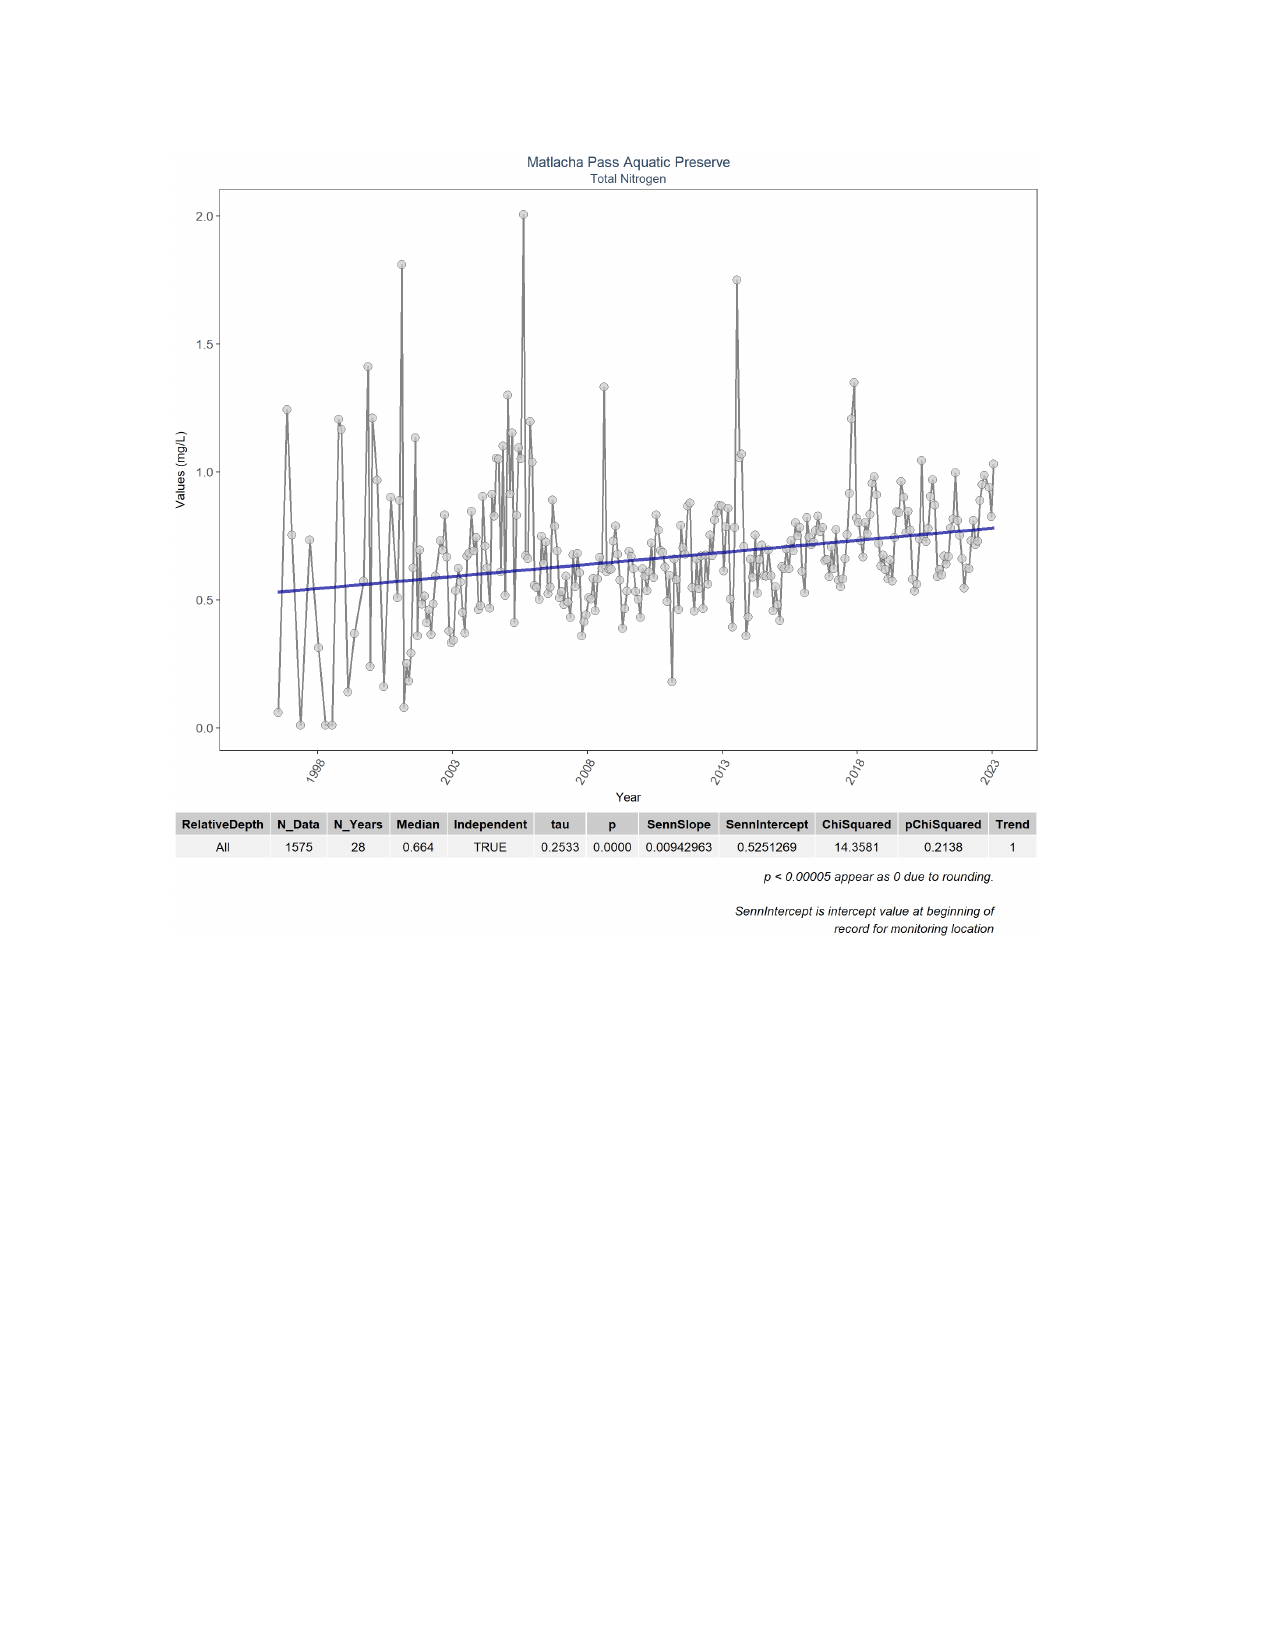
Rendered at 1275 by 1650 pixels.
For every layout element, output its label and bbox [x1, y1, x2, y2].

picture [168, 150, 1044, 938]
